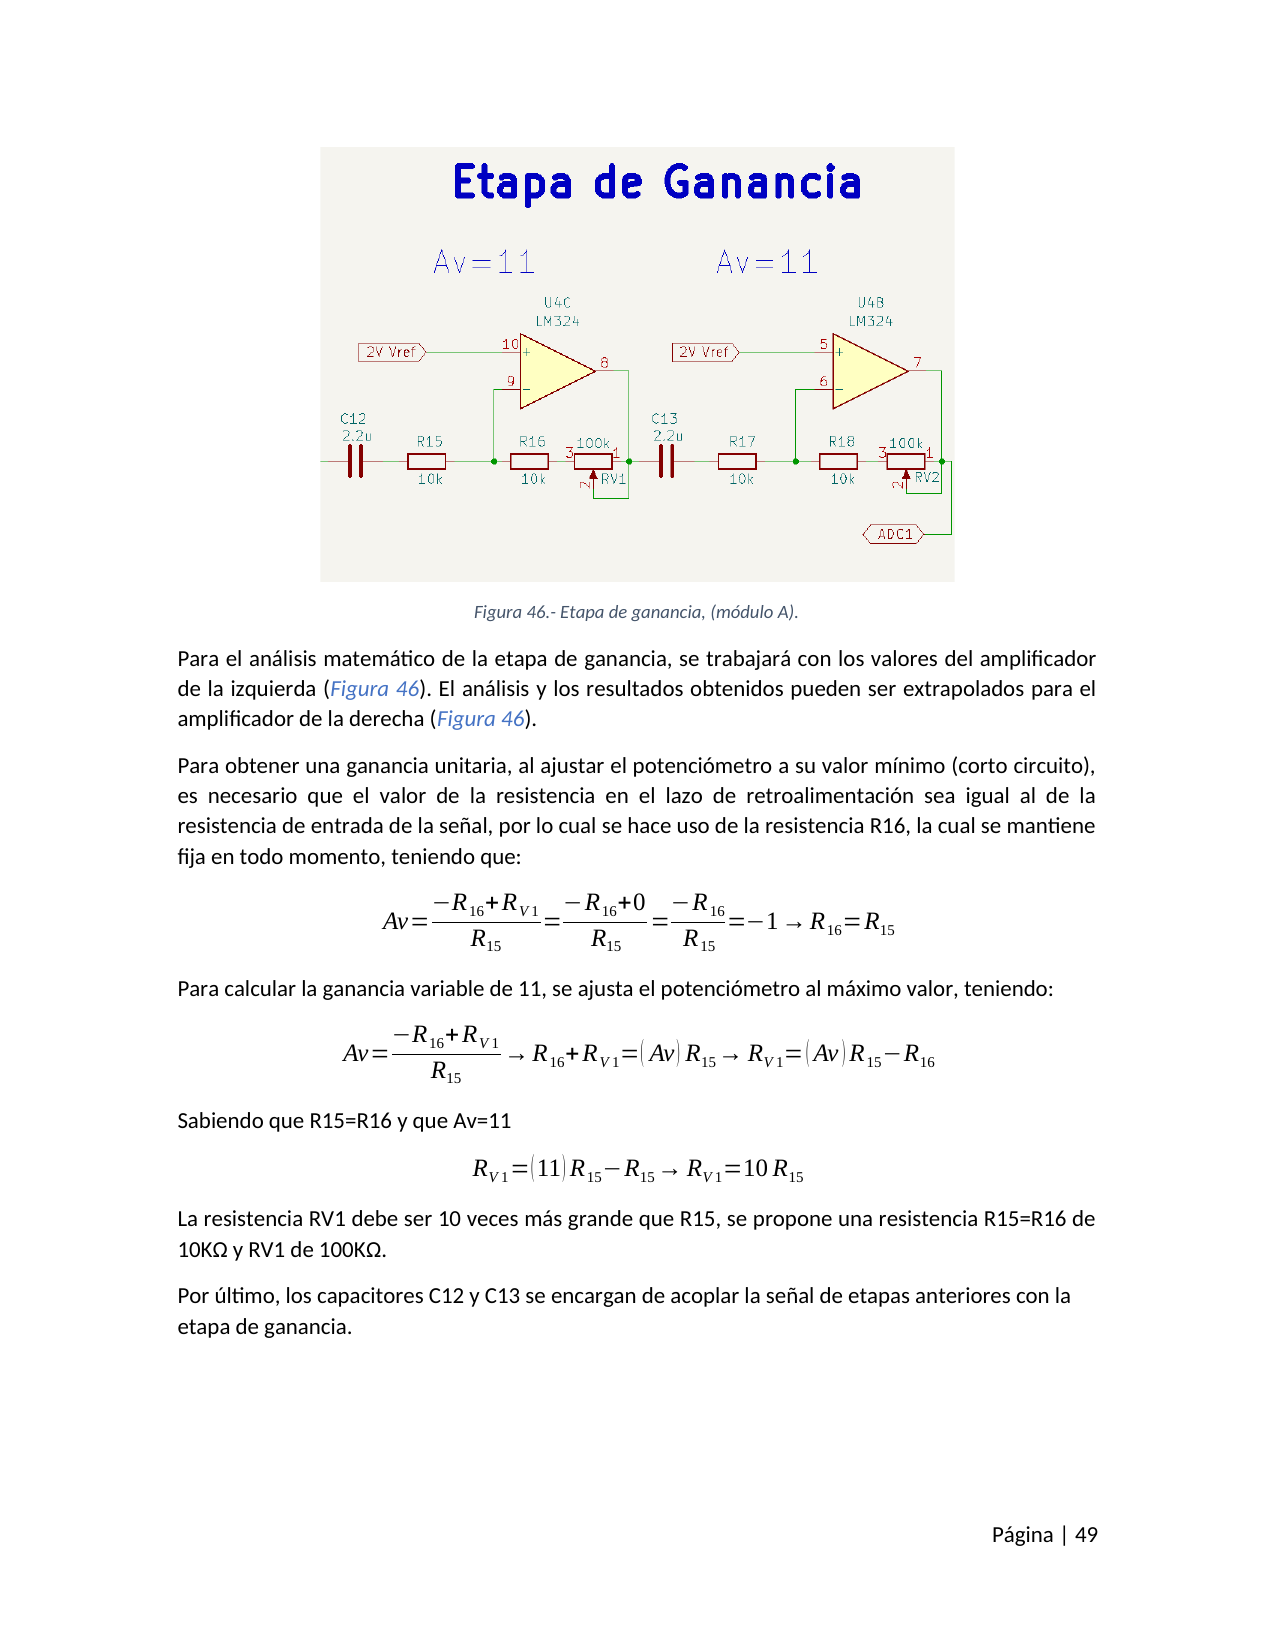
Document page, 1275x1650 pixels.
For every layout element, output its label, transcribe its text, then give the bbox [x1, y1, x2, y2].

picture [320, 147, 955, 582]
text La resistencia RV1 debe ser 10 veces más grande que R15, se propone una resistencia R15=R16 de 10KΩ y RV1 de 100KΩ. [177, 1204, 1098, 1263]
text Sabiendo que R15=R16 y que Av=11 [177, 1106, 1098, 1134]
text Para calcular la ganancia variable de 11, se ajusta el potenciómetro al máximo valor, teniendo: [177, 974, 1098, 1002]
text Para el análisis matemático de la etapa de ganancia, se trabajará con los valores del amplificador de la izquierda (Figura 48). El análisis y los resultados obtenidos pueden ser extrapolados para el amplificador de la derecha (Figura 48). [177, 644, 1098, 732]
text Por último, los capacitores C12 y C13 se encargan de acoplar la señal de etapas anteriores con la etapa de ganancia. [177, 1282, 1098, 1340]
text Para obtener una ganancia unitaria, al ajustar el potenciómetro a su valor mínimo (corto circuito), es necesario que el valor de la resistencia en el lazo de retroalimentación sea igual al de la resistencia de entrada de la señal, por lo cual se hace uso de la resistencia R16, la cual se mantiene fija en todo momento, teniendo que: [177, 751, 1098, 870]
